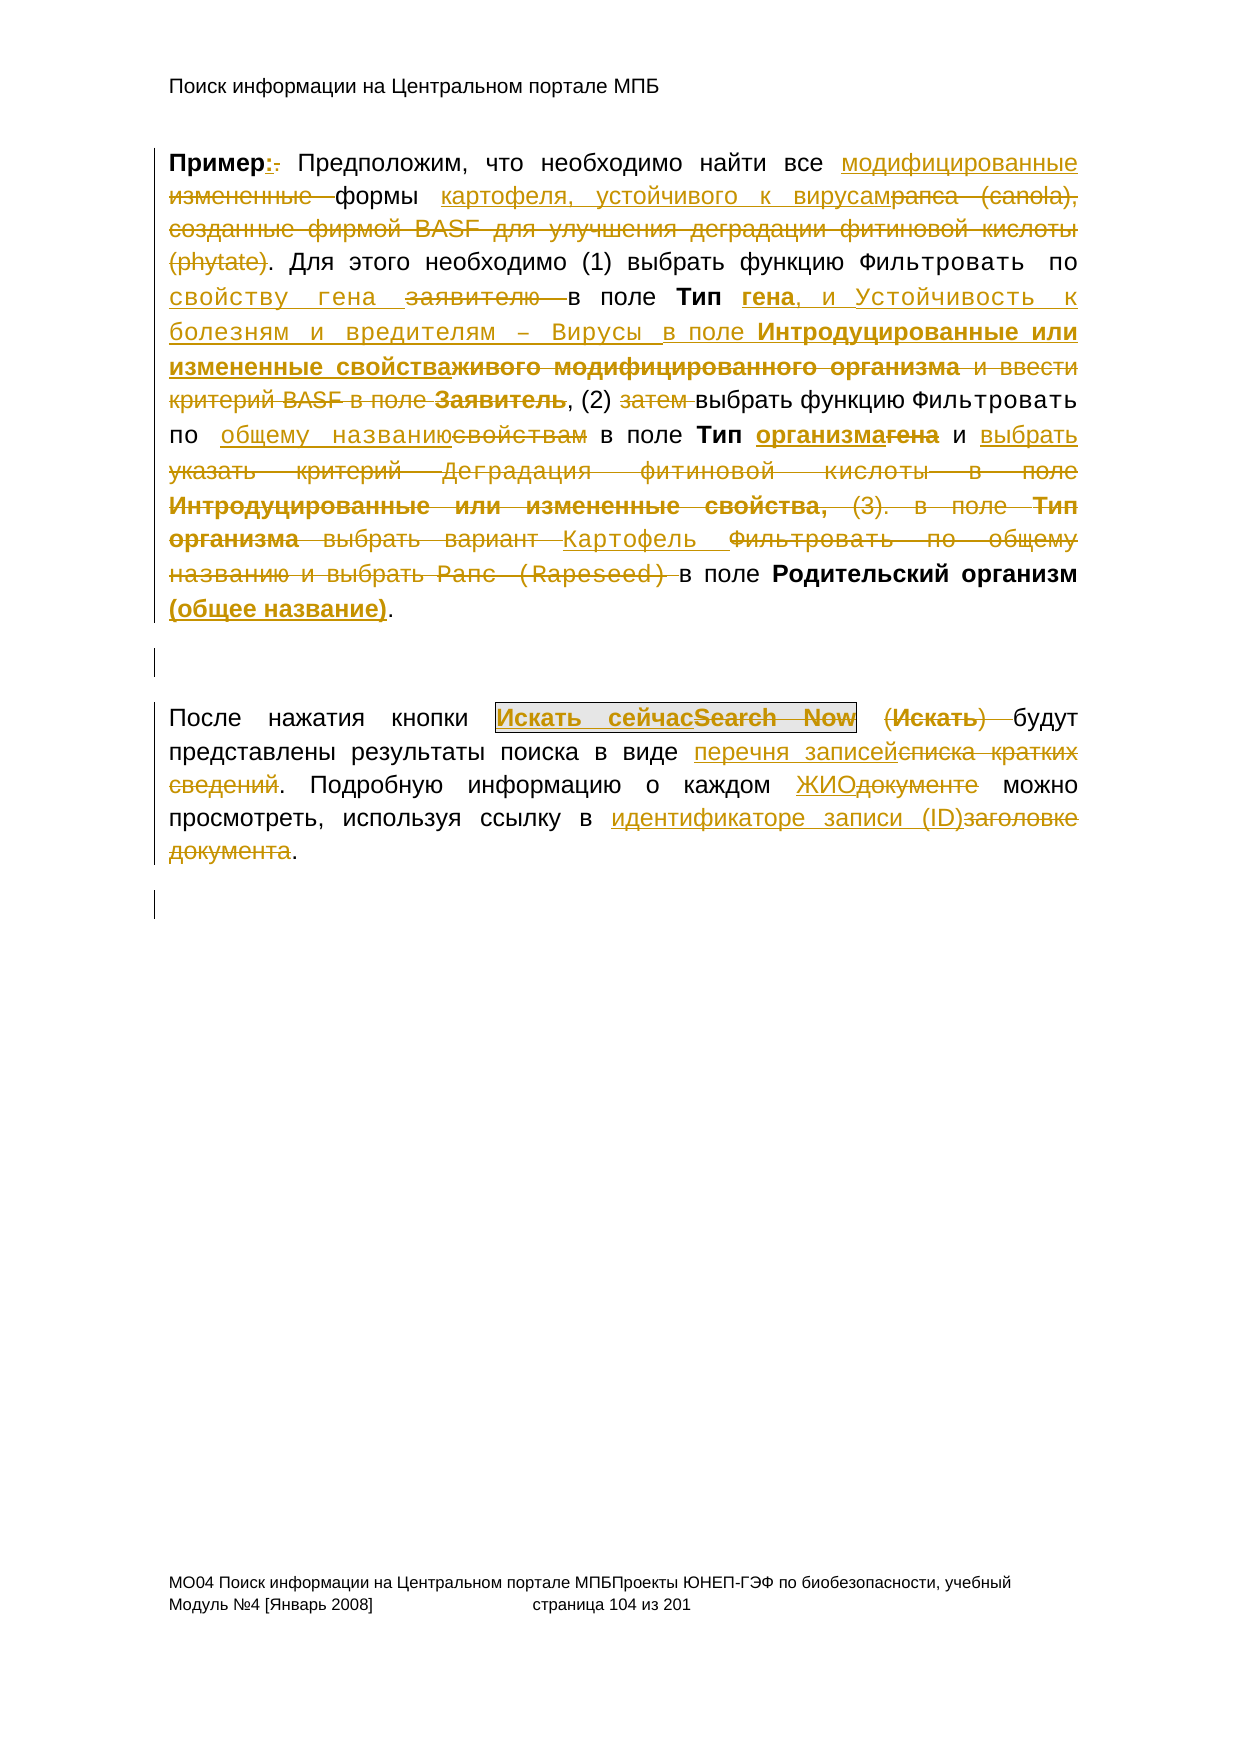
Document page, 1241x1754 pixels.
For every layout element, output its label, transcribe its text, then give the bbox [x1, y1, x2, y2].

text Пример Предположим, что необходимо найти все формы . Для этого необходимо (1) выбрать функцию Фильтровать по в поле Тип , (2) выбрать функцию Фильтровать по в поле Тип и в поле Родительский организм. [169, 343, 1078, 472]
text Пример Предположим, что необходимо найти все формы . Для этого необходимо (1) выбрать функцию Фильтровать по в поле Тип , (2) выбрать функцию Фильтровать по в поле Тип и в поле Родительский организм. [169, 148, 1078, 229]
text Пример Предположим, что необходимо найти все формы . Для этого необходимо (1) выбрать функцию Фильтровать по в поле Тип , (2) выбрать функцию Фильтровать по в поле Тип и в поле Родительский организм. [169, 508, 1078, 623]
text Пример Предположим, что необходимо найти все формы . Для этого необходимо (1) выбрать функцию Фильтровать по в поле Тип , (2) выбрать функцию Фильтровать по в поле Тип и в поле Родительский организм. [169, 473, 1078, 507]
text После нажатия кнопки будут представлены результаты поиска в виде . Подробную информацию о каждом можно просмотреть, используя ссылку в . [169, 702, 1078, 865]
text Пример Предположим, что необходимо найти все формы . Для этого необходимо (1) выбрать функцию Фильтровать по в поле Тип , (2) выбрать функцию Фильтровать по в поле Тип и в поле Родительский организм. [169, 231, 1078, 343]
